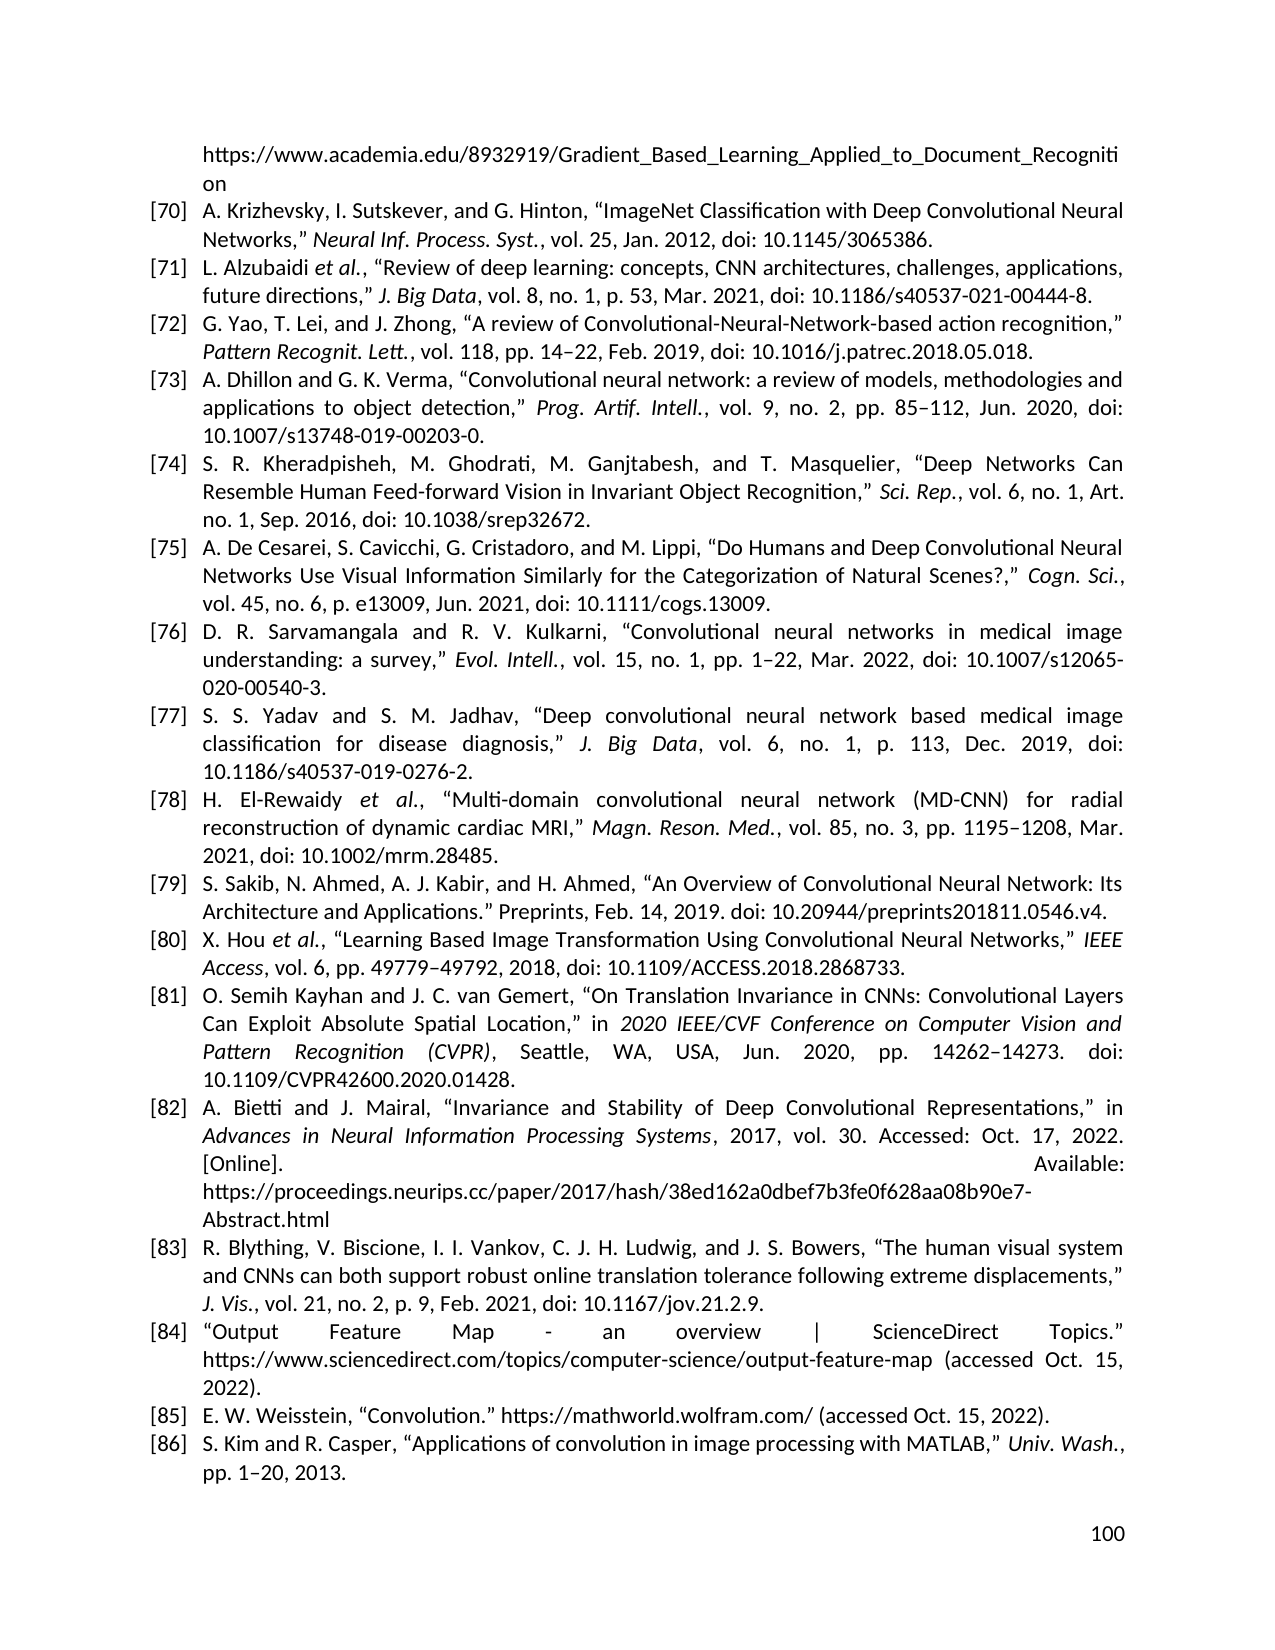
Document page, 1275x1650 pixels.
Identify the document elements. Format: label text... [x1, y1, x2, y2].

text [70] A. Krizhevsky, I. Sutskever, and G. Hinton, “ImageNet Classification with Deep Convolutional Neural Networks,” Neural Inf. Process. Syst., vol. 25, Jan. 2012, doi: 10.1145/3065386. [150, 197, 1125, 253]
text [80] X. Hou et al., “Learning Based Image Transformation Using Convolutional Neural Networks,” IEEE Access, vol. 6, pp. 49779–49792, 2018, doi: 10.1109/ACCESS.2018.2868733. [150, 925, 1125, 981]
text [76] D. R. Sarvamangala and R. V. Kulkarni, “Convolutional neural networks in medical image understanding: a survey,” Evol. Intell., vol. 15, no. 1, pp. 1–22, Mar. 2022, doi: 10.1007/s12065-020-00540-3. [150, 617, 1125, 701]
text [73] A. Dhillon and G. K. Verma, “Convolutional neural network: a review of models, methodologies and applications to object detection,” Prog. Artif. Intell., vol. 9, no. 2, pp. 85–112, Jun. 2020, doi: 10.1007/s13748-019-00203-0. [150, 365, 1125, 449]
text [74] S. R. Kheradpisheh, M. Ghodrati, M. Ganjtabesh, and T. Masquelier, “Deep Networks Can Resemble Human Feed-forward Vision in Invariant Object Recognition,” Sci. Rep., vol. 6, no. 1, Art. no. 1, Sep. 2016, doi: 10.1038/srep32672. [150, 449, 1125, 533]
text [78] H. El-Rewaidy et al., “Multi-domain convolutional neural network (MD-CNN) for radial reconstruction of dynamic cardiac MRI,” Magn. Reson. Med., vol. 85, no. 3, pp. 1195–1208, Mar. 2021, doi: 10.1002/mrm.28485. [150, 785, 1125, 869]
text [82] A. Bietti and J. Mairal, “Invariance and Stability of Deep Convolutional Representations,” in Advances in Neural Information Processing Systems, 2017, vol. 30. Accessed: Oct. 17, 2022. [Online]. Available: https://proceedings.neurips.cc/paper/2017/hash/38ed162a0dbef7b3fe0f628aa08b90e7-Abstract.html [150, 1093, 1125, 1233]
text [84] “Output Feature Map - an overview | ScienceDirect Topics.” https://www.sciencedirect.com/topics/computer-science/output-feature-map (accessed Oct. 15, 2022). [150, 1317, 1125, 1402]
text [83] R. Blything, V. Biscione, I. I. Vankov, C. J. H. Ludwig, and J. S. Bowers, “The human visual system and CNNs can both support robust online translation tolerance following extreme displacements,” J. Vis., vol. 21, no. 2, p. 9, Feb. 2021, doi: 10.1167/jov.21.2.9. [150, 1233, 1125, 1317]
text [85] E. W. Weisstein, “Convolution.” https://mathworld.wolfram.com/ (accessed Oct. 15, 2022). [150, 1402, 1125, 1429]
text [81] O. Semih Kayhan and J. C. van Gemert, “On Translation Invariance in CNNs: Convolutional Layers Can Exploit Absolute Spatial Location,” in 2020 IEEE/CVF Conference on Computer Vision and Pattern Recognition (CVPR), Seattle, WA, USA, Jun. 2020, pp. 14262–14273. doi: 10.1109/CVPR42600.2020.01428. [150, 981, 1125, 1093]
text [77] S. S. Yadav and S. M. Jadhav, “Deep convolutional neural network based medical image classification for disease diagnosis,” J. Big Data, vol. 6, no. 1, p. 113, Dec. 2019, doi: 10.1186/s40537-019-0276-2. [150, 701, 1125, 785]
text [79] S. Sakib, N. Ahmed, A. J. Kabir, and H. Ahmed, “An Overview of Convolutional Neural Network: Its Architecture and Applications.” Preprints, Feb. 14, 2019. doi: 10.20944/preprints201811.0546.v4. [150, 869, 1125, 925]
text [72] G. Yao, T. Lei, and J. Zhong, “A review of Convolutional-Neural-Network-based action recognition,” Pattern Recognit. Lett., vol. 118, pp. 14–22, Feb. 2019, doi: 10.1016/j.patrec.2018.05.018. [150, 309, 1125, 365]
text [86] S. Kim and R. Casper, “Applications of convolution in image processing with MATLAB,” Univ. Wash., pp. 1–20, 2013. [150, 1429, 1125, 1486]
text [75] A. De Cesarei, S. Cavicchi, G. Cristadoro, and M. Lippi, “Do Humans and Deep Convolutional Neural Networks Use Visual Information Similarly for the Categorization of Natural Scenes?,” Cogn. Sci., vol. 45, no. 6, p. e13009, Jun. 2021, doi: 10.1111/cogs.13009. [150, 533, 1125, 617]
text [71] L. Alzubaidi et al., “Review of deep learning: concepts, CNN architectures, challenges, applications, future directions,” J. Big Data, vol. 8, no. 1, p. 53, Mar. 2021, doi: 10.1186/s40537-021-00444-8. [150, 253, 1125, 309]
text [150, 141, 1125, 197]
